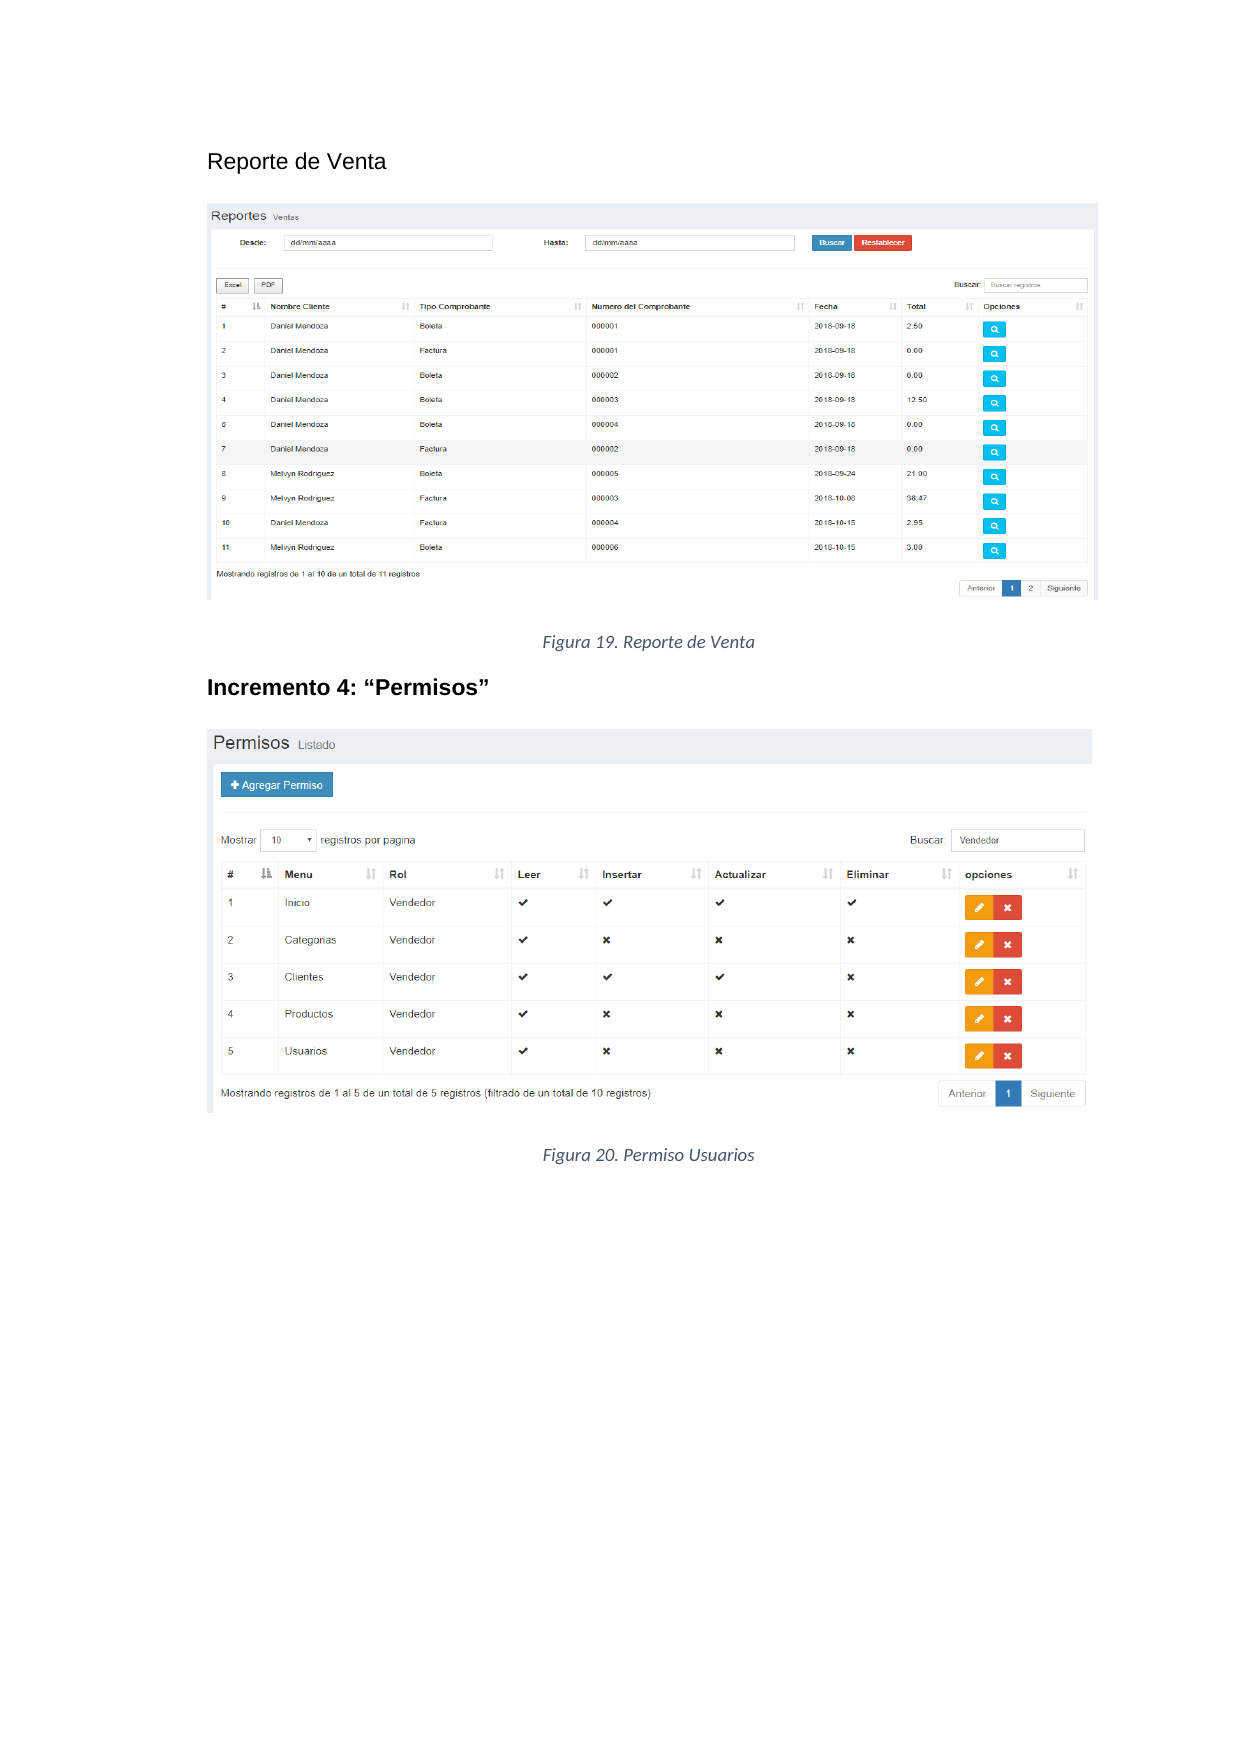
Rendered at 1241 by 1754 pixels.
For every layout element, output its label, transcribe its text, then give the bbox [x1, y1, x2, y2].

text Reporte de Venta [207, 148, 1092, 174]
text Figura 19. Reporte de Venta [207, 630, 1092, 653]
picture [206, 729, 1093, 1113]
picture [206, 203, 1098, 600]
text Incremento 4: “Permisos” [207, 673, 1092, 700]
